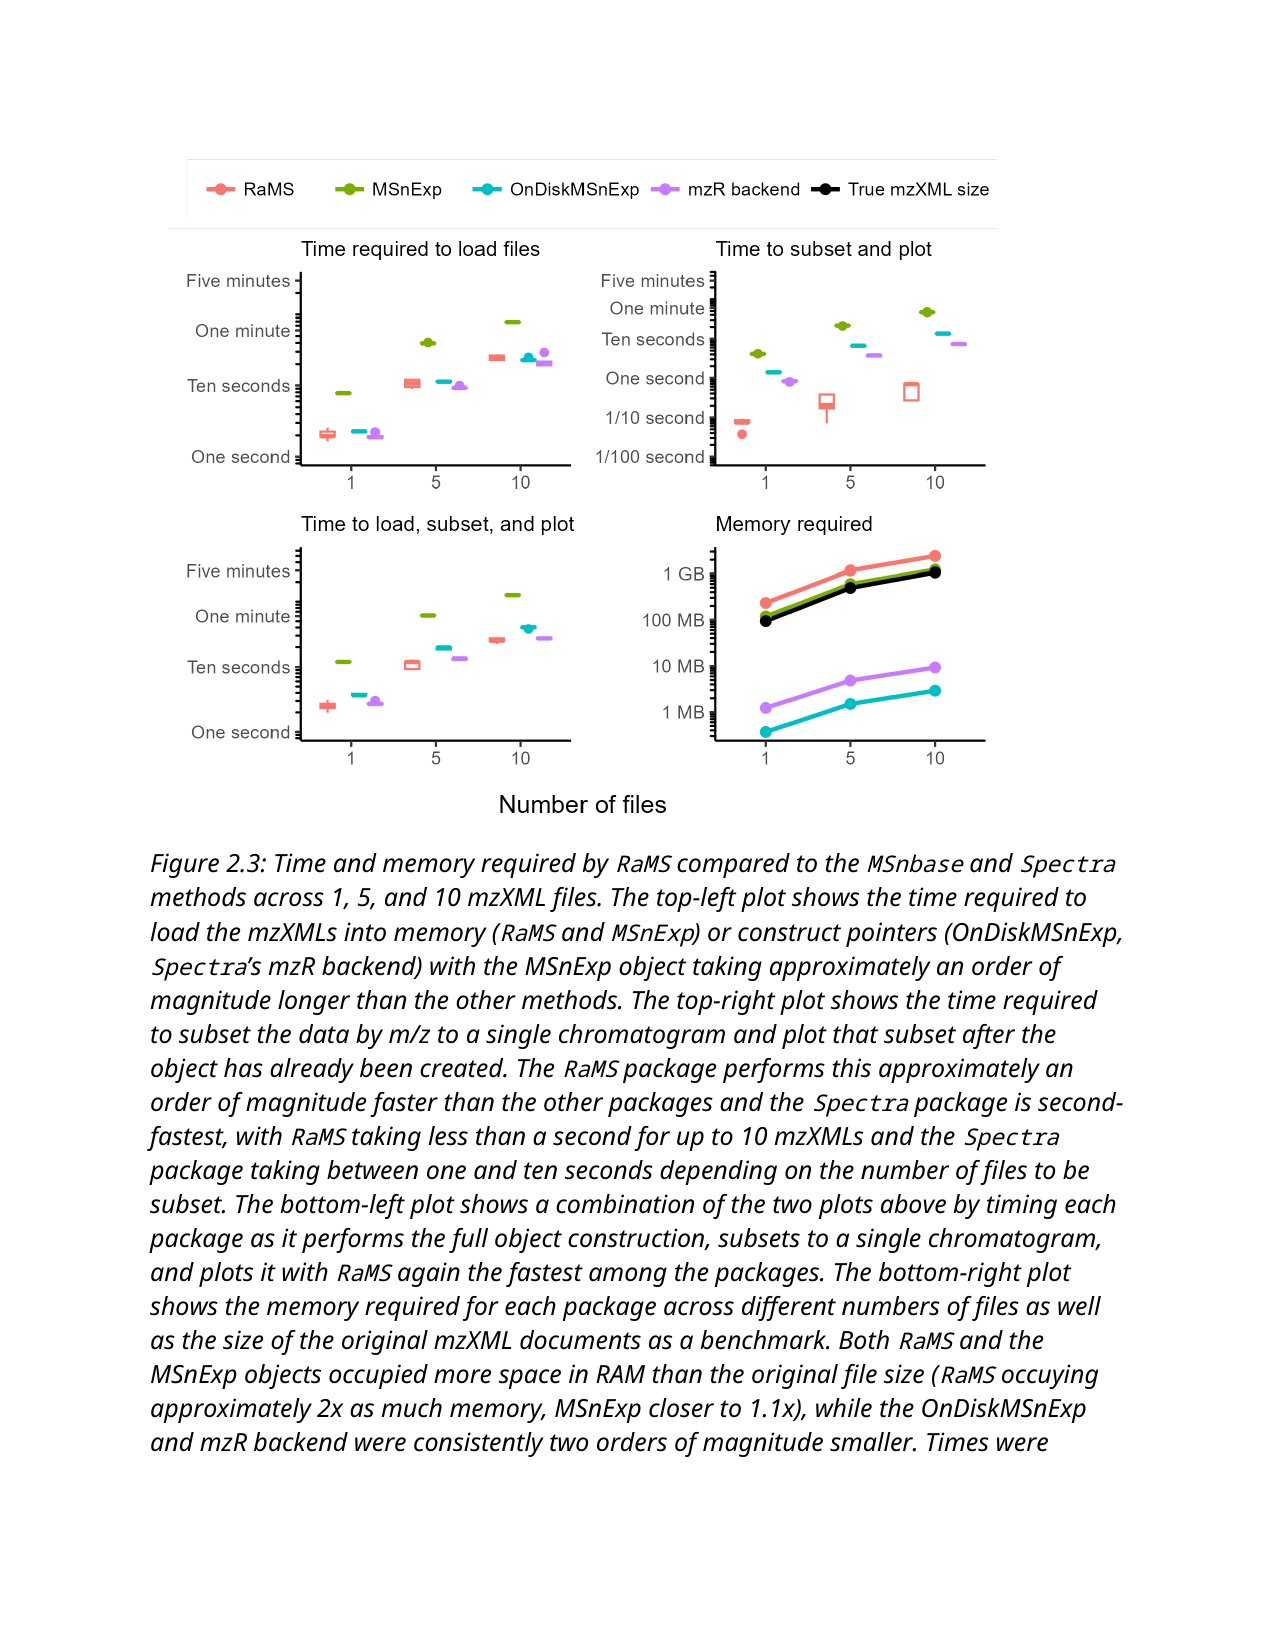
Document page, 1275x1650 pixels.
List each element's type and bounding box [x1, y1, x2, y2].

picture [168, 150, 997, 828]
text [150, 846, 1125, 1459]
